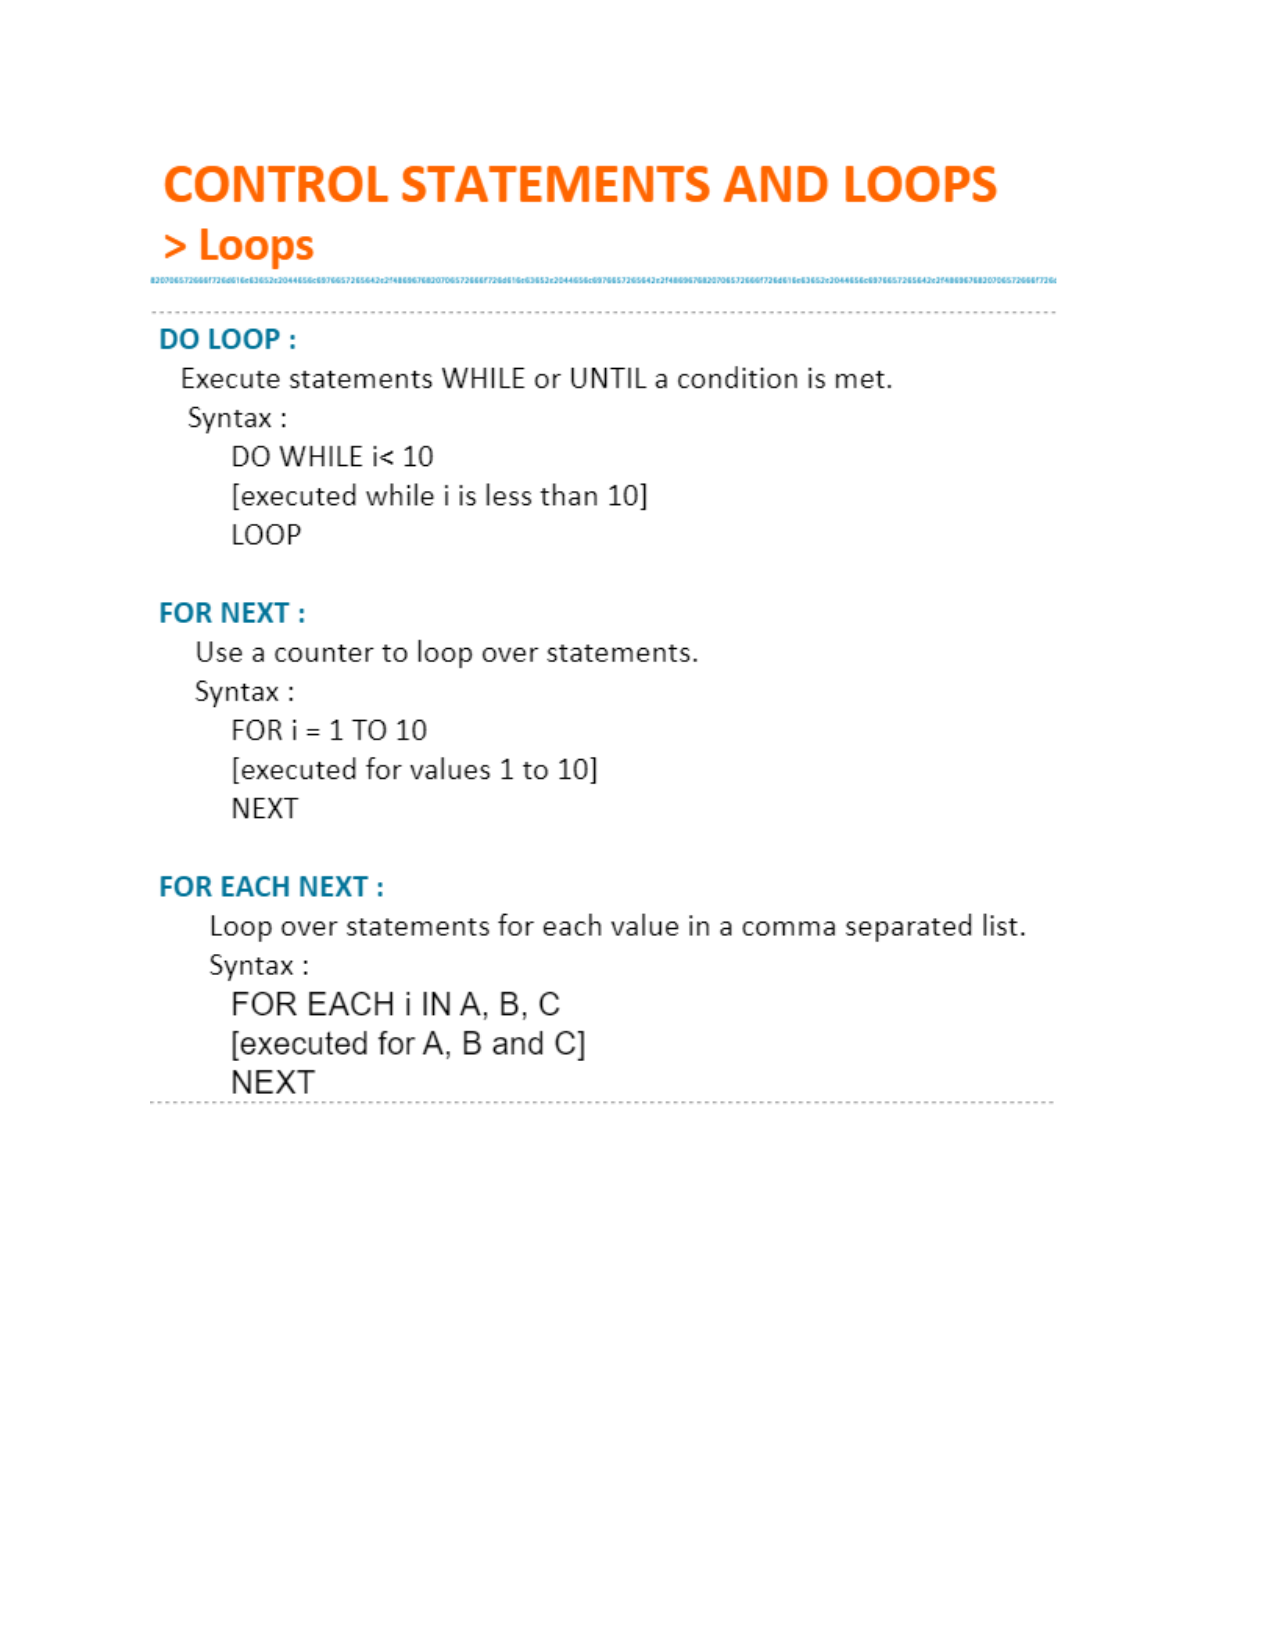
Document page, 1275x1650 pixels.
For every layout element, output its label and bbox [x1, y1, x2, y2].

picture [150, 150, 1057, 1122]
